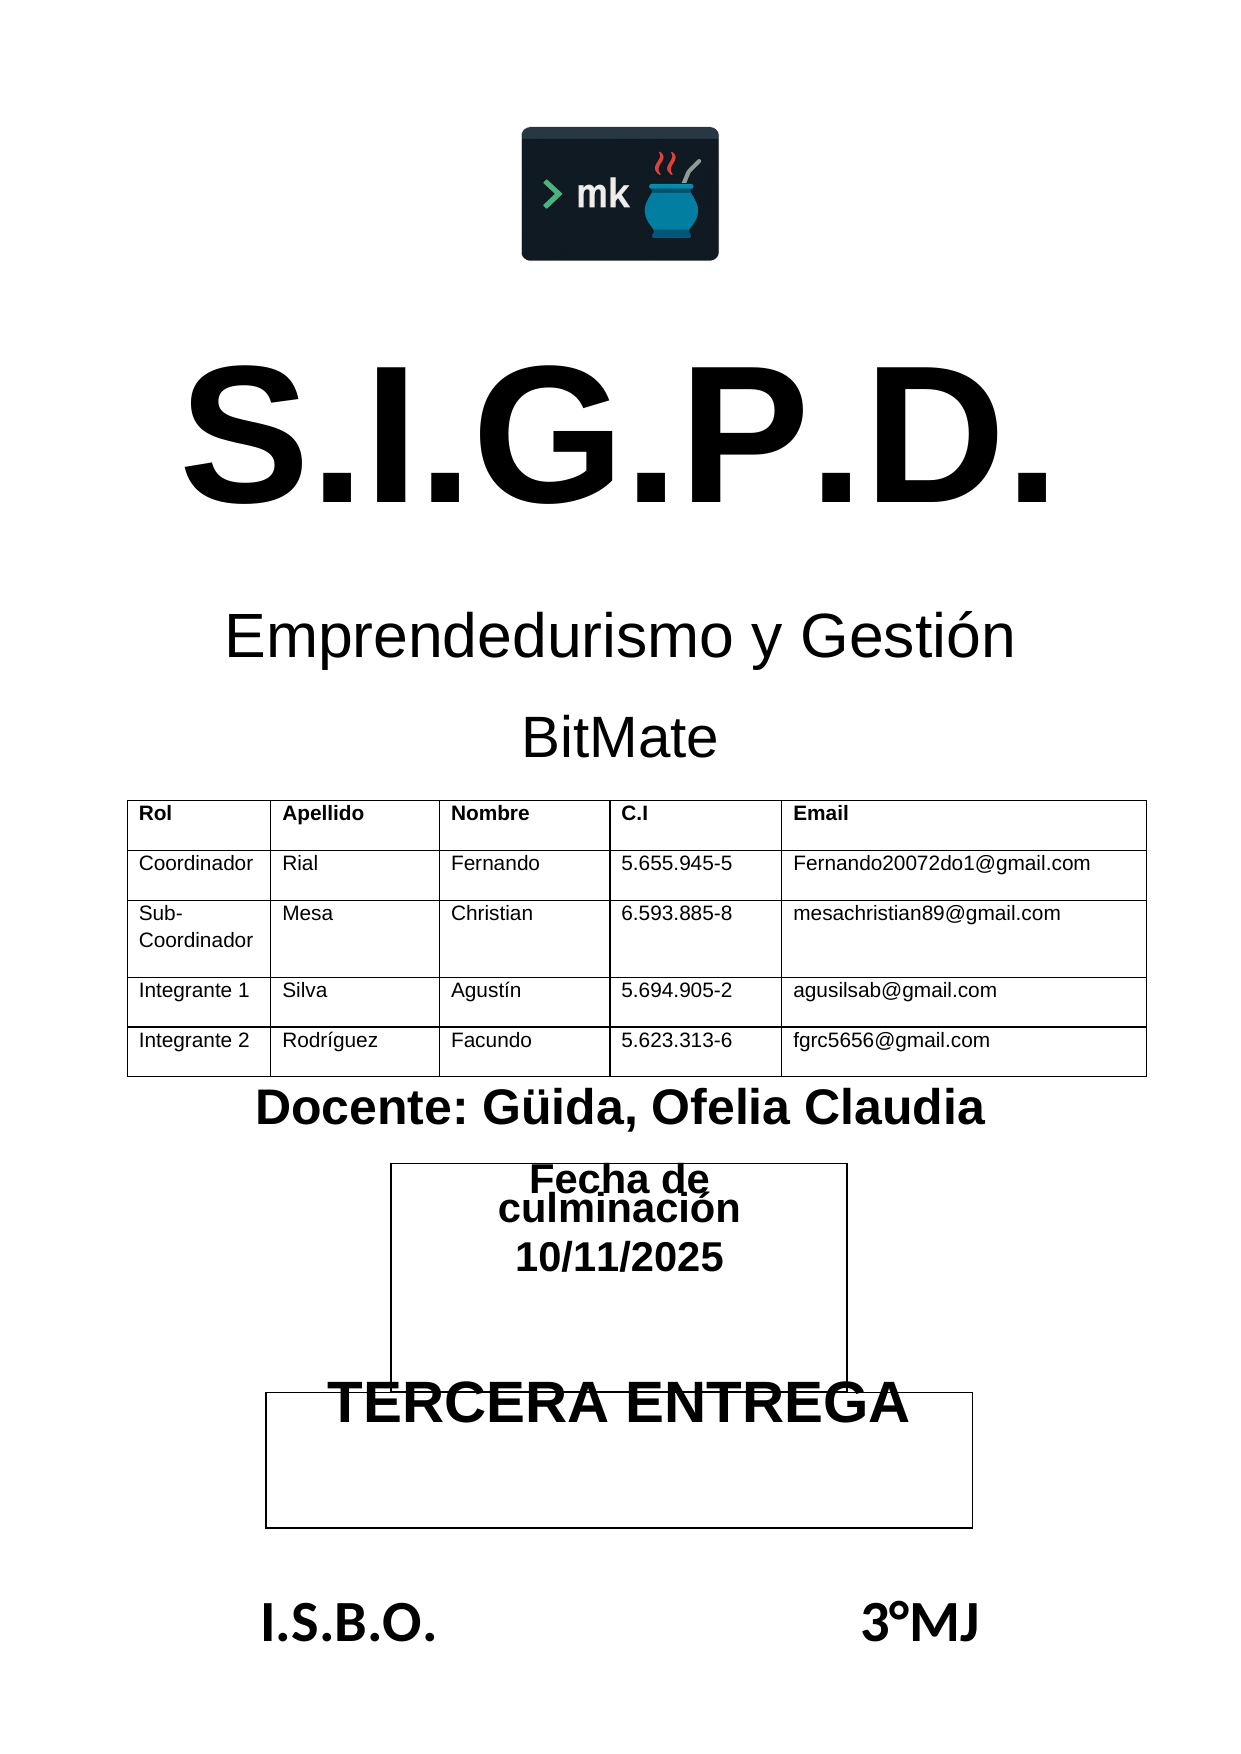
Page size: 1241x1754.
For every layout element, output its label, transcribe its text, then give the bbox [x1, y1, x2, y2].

table_cell agusilsab@gmail.com [782, 978, 1146, 1026]
table_cell 5.655.945-5 [611, 851, 781, 899]
table_cell Facundo [440, 1028, 609, 1076]
text Docente: Güida, Ofelia Claudia [177, 1077, 1063, 1135]
table_cell Rodríguez [271, 1028, 439, 1076]
table_cell Integrante 1 [128, 978, 270, 1026]
table_cell Integrante 2 [128, 1028, 270, 1076]
text Emprendedurismo y Gestión [177, 599, 1063, 671]
table_header C.I [611, 801, 781, 850]
table_cell Fernando [440, 851, 609, 899]
text S.I.G.P.D. [177, 319, 1063, 544]
table_cell Christian [440, 901, 609, 977]
picture [497, 73, 743, 319]
table_cell 6.593.885-8 [611, 901, 781, 977]
table_cell 5.623.313-6 [611, 1028, 781, 1076]
table_cell mesachristian89@gmail.com [782, 901, 1146, 977]
table_header Apellido [271, 801, 439, 850]
text BitMate [177, 702, 1063, 769]
table_cell Coordinador [128, 851, 270, 899]
table_cell Fernando20072do1@gmail.com [782, 851, 1146, 899]
table_cell Agustín [440, 978, 609, 1026]
table_cell Silva [271, 978, 439, 1026]
table_header Rol [128, 801, 270, 850]
table_header Nombre [440, 801, 609, 850]
table_header Email [782, 801, 1146, 850]
table_cell Mesa [271, 901, 439, 977]
table_cell Sub-Coordinador [128, 901, 270, 977]
table_cell 5.694.905-2 [611, 978, 781, 1026]
table_cell Rial [271, 851, 439, 899]
table_cell fgrc5656@gmail.com [782, 1028, 1146, 1076]
